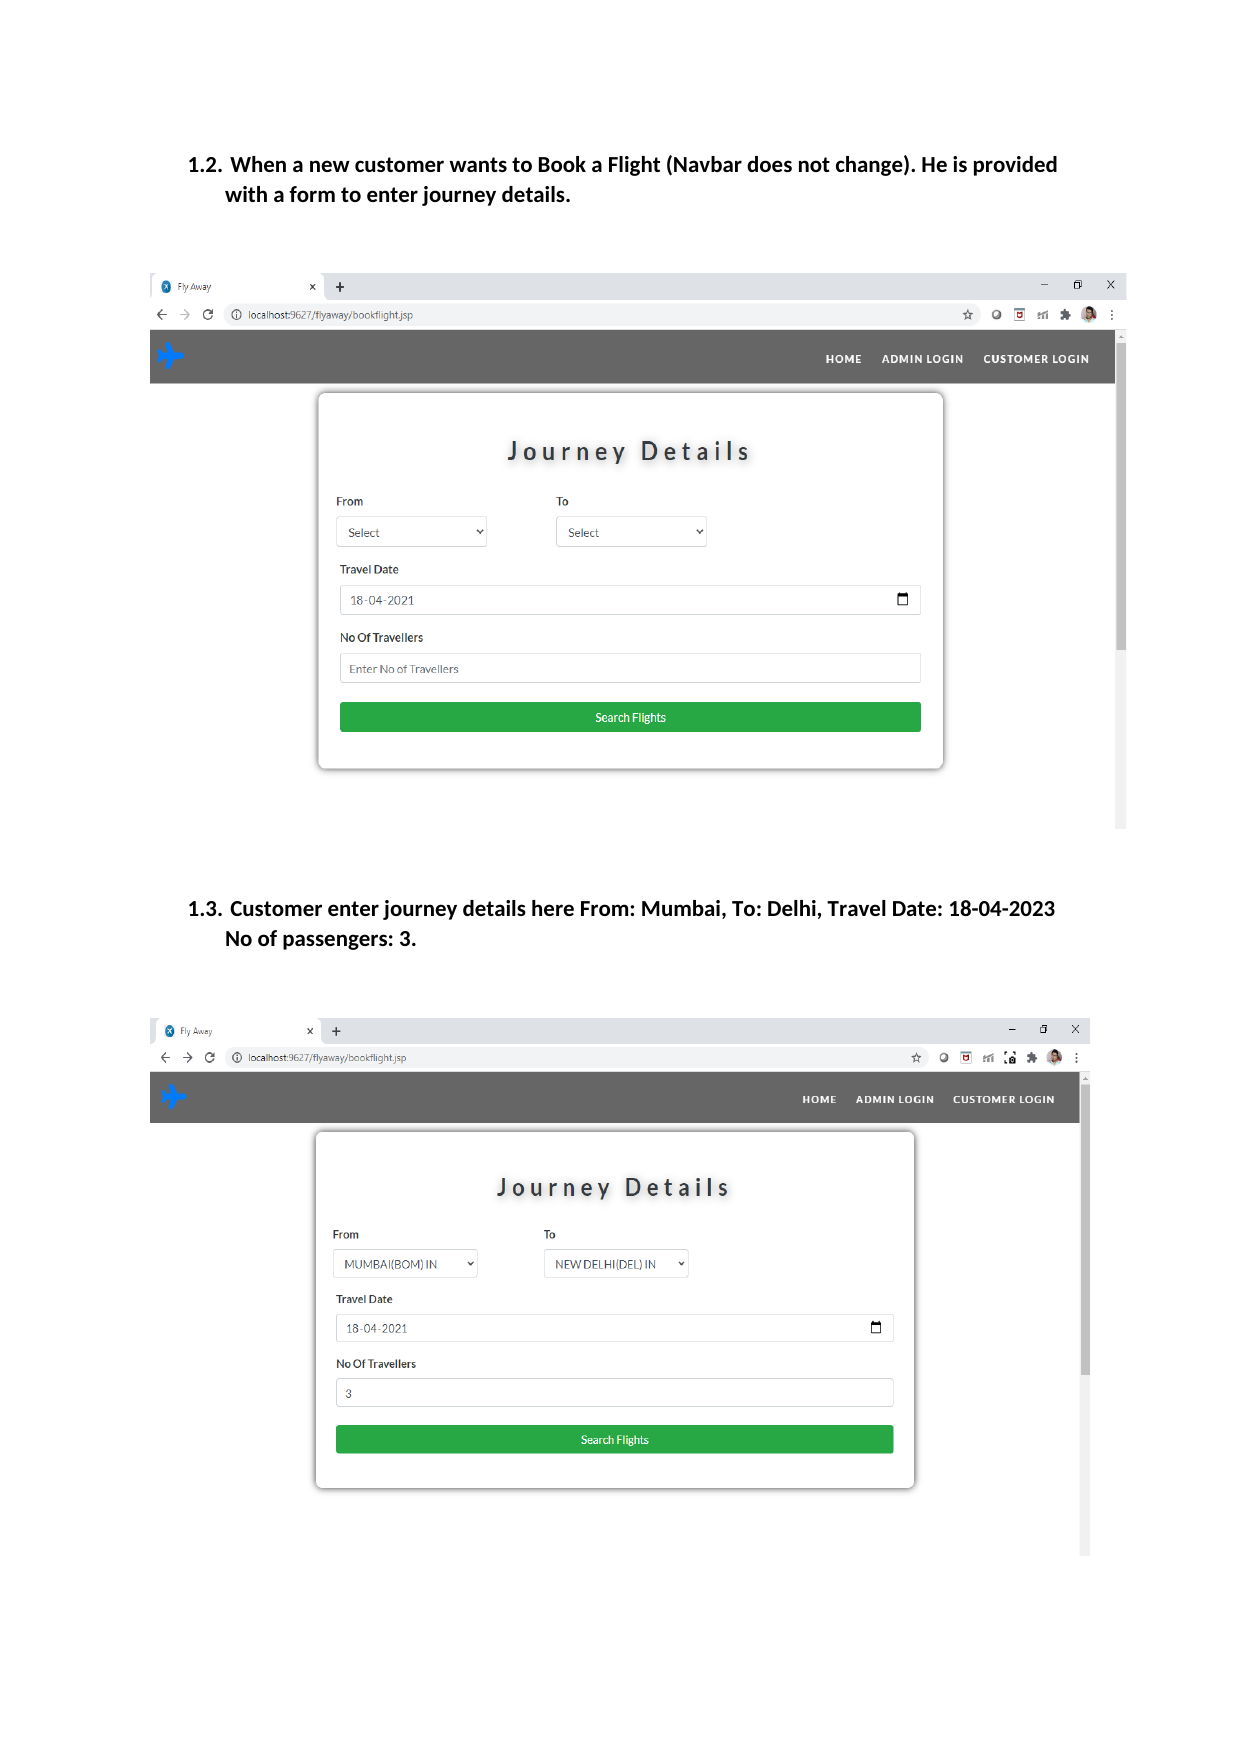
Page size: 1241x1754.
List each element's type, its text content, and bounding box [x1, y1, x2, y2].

picture [150, 1018, 1091, 1556]
list Customer enter journey details here From: Mumbai, To: Delhi, Travel Date: 18-04-2023 [187, 894, 1090, 922]
list No of passengers: 3. [225, 924, 1090, 953]
picture [150, 273, 1127, 829]
list When a new customer wants to Book a Flight (Navbar does not change). He is provided with a form to enter journey details. [187, 150, 1090, 208]
